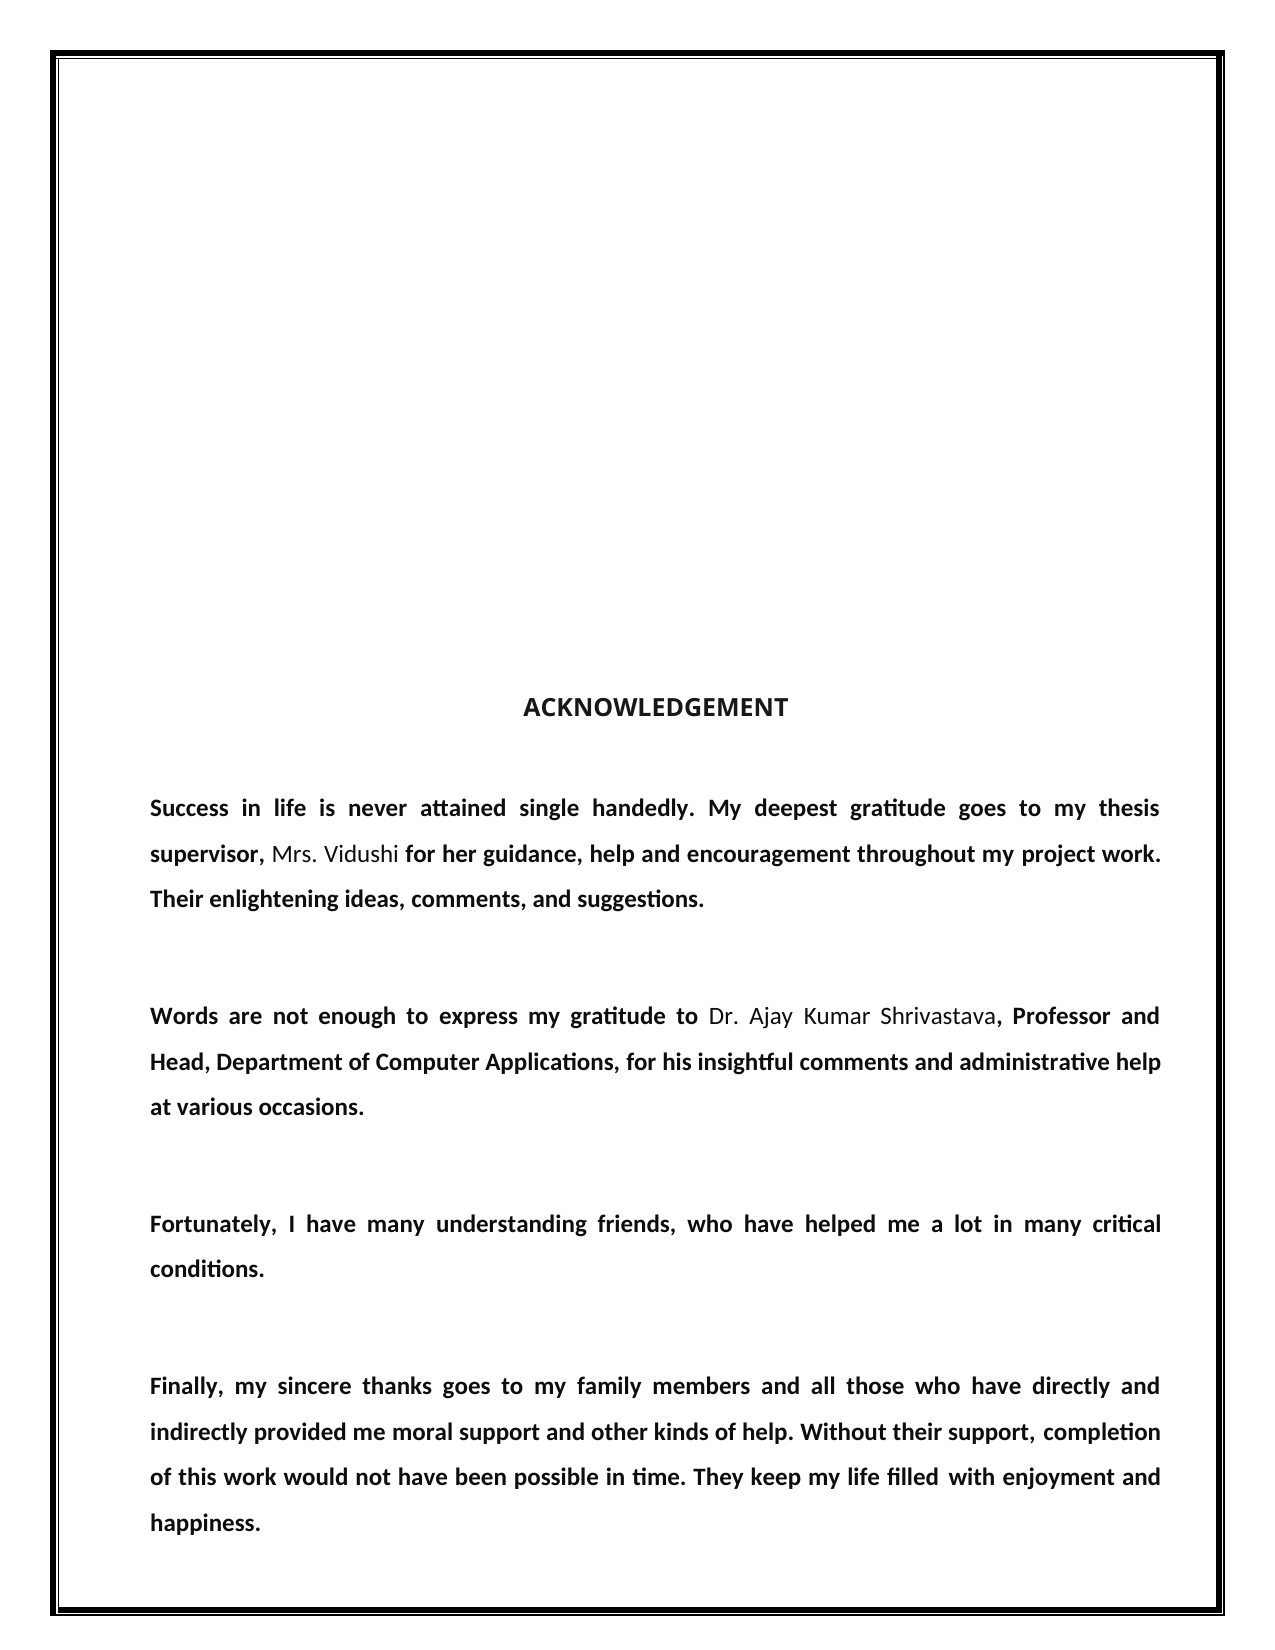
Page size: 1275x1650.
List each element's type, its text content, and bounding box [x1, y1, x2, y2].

subtitle ACKNOWLEDGEMENT [150, 690, 1161, 724]
text Fortunately, I have many understanding friends, who have helped me a lot in many critical conditions. [150, 1208, 1161, 1284]
text Words are not enough to express my gratitude to Dr. Ajay Kumar Shrivastava, Professor and Head, Department of Computer Applications, for his insightful comments and administrative help at various occasions. [150, 1000, 1161, 1122]
text Finally, my sincere thanks goes to my family members and all those who have directly and indirectly provided me moral support and other kinds of help. Without their support, completion of this work would not have been possible in time. They keep my life filled with enjoyment and happiness. [150, 1370, 1161, 1538]
text Success in life is never attained single handedly. My deepest gratitude goes to my thesis supervisor, Mrs. Vidushi for her guidance, help and encouragement throughout my project work. Their enlightening ideas, comments, and suggestions. [150, 792, 1161, 914]
